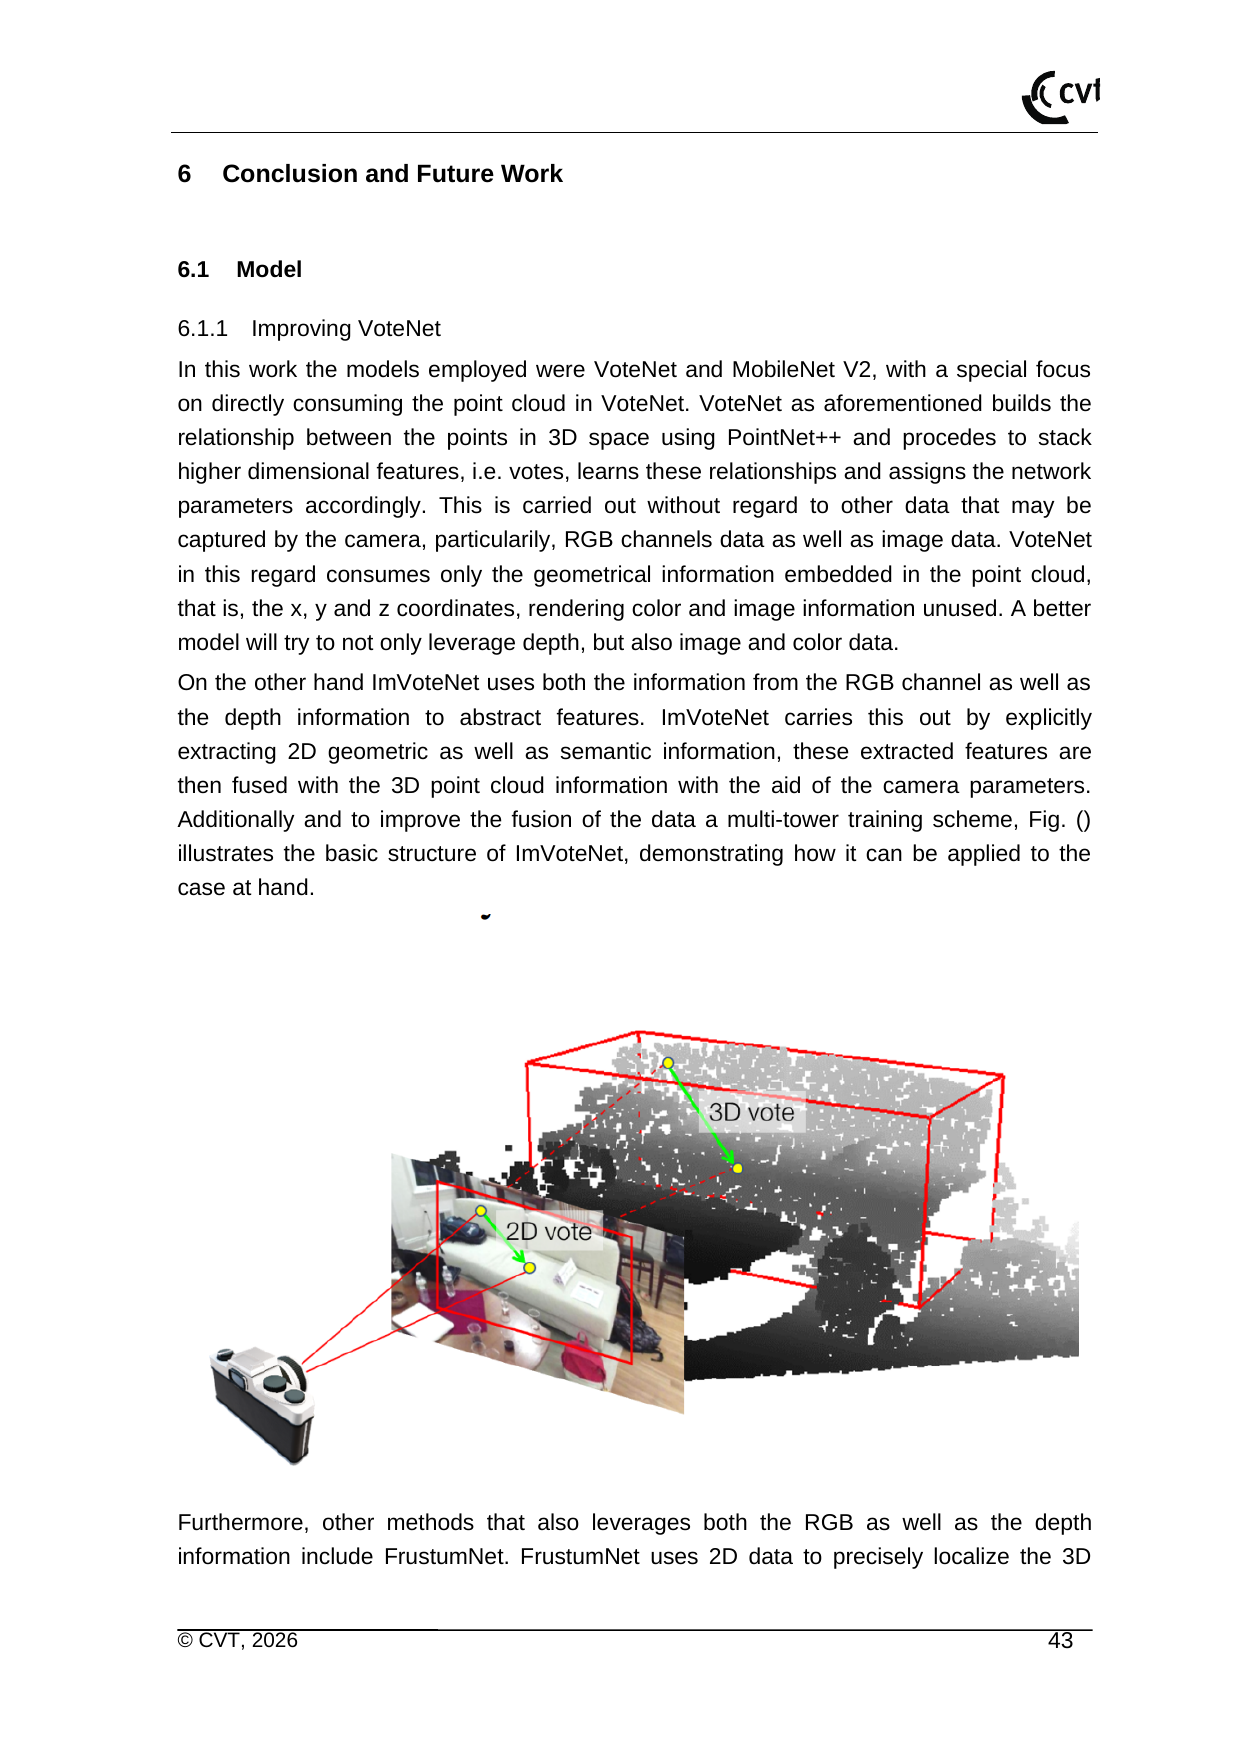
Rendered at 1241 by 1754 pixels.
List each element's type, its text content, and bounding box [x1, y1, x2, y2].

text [177, 1508, 1092, 1569]
subtitle Model [177, 256, 1092, 282]
subtitle Conclusion and Future Work [177, 159, 1092, 188]
text In this work the models employed were VoteNet and MobileNet V2, with a special focus on directly consuming the point cloud in VoteNet. VoteNet as aforementioned builds the relationship between the points in 3D space using PointNet++ and procedes to stack higher dimensional features, i.e. votes, learns these relationships and assigns the network parameters accordingly. This is carried out without regard to other data that may be captured by the camera, particularily, RGB channels data as well as image data. VoteNet in this regard consumes only the geometrical information embedded in the point cloud, that is, the x, y and z coordinates, rendering color and image information unused. A better model will try to not only leverage depth, but also image and color data. [177, 356, 1092, 655]
subtitle Improving VoteNet [177, 315, 1092, 341]
picture [177, 914, 1093, 1495]
text On the other hand ImVoteNet uses both the information from the RGB channel as well as the depth information to abstract features. ImVoteNet carries this out by explicitly extracting 2D geometric as well as semantic information, these extracted features are then fused with the 3D point cloud information with the aid of the camera parameters. Additionally and to improve the fusion of the data a multi-tower training scheme, Fig. () illustrates the basic structure of ImVoteNet, demonstrating how it can be applied to the case at hand. [177, 669, 1092, 901]
